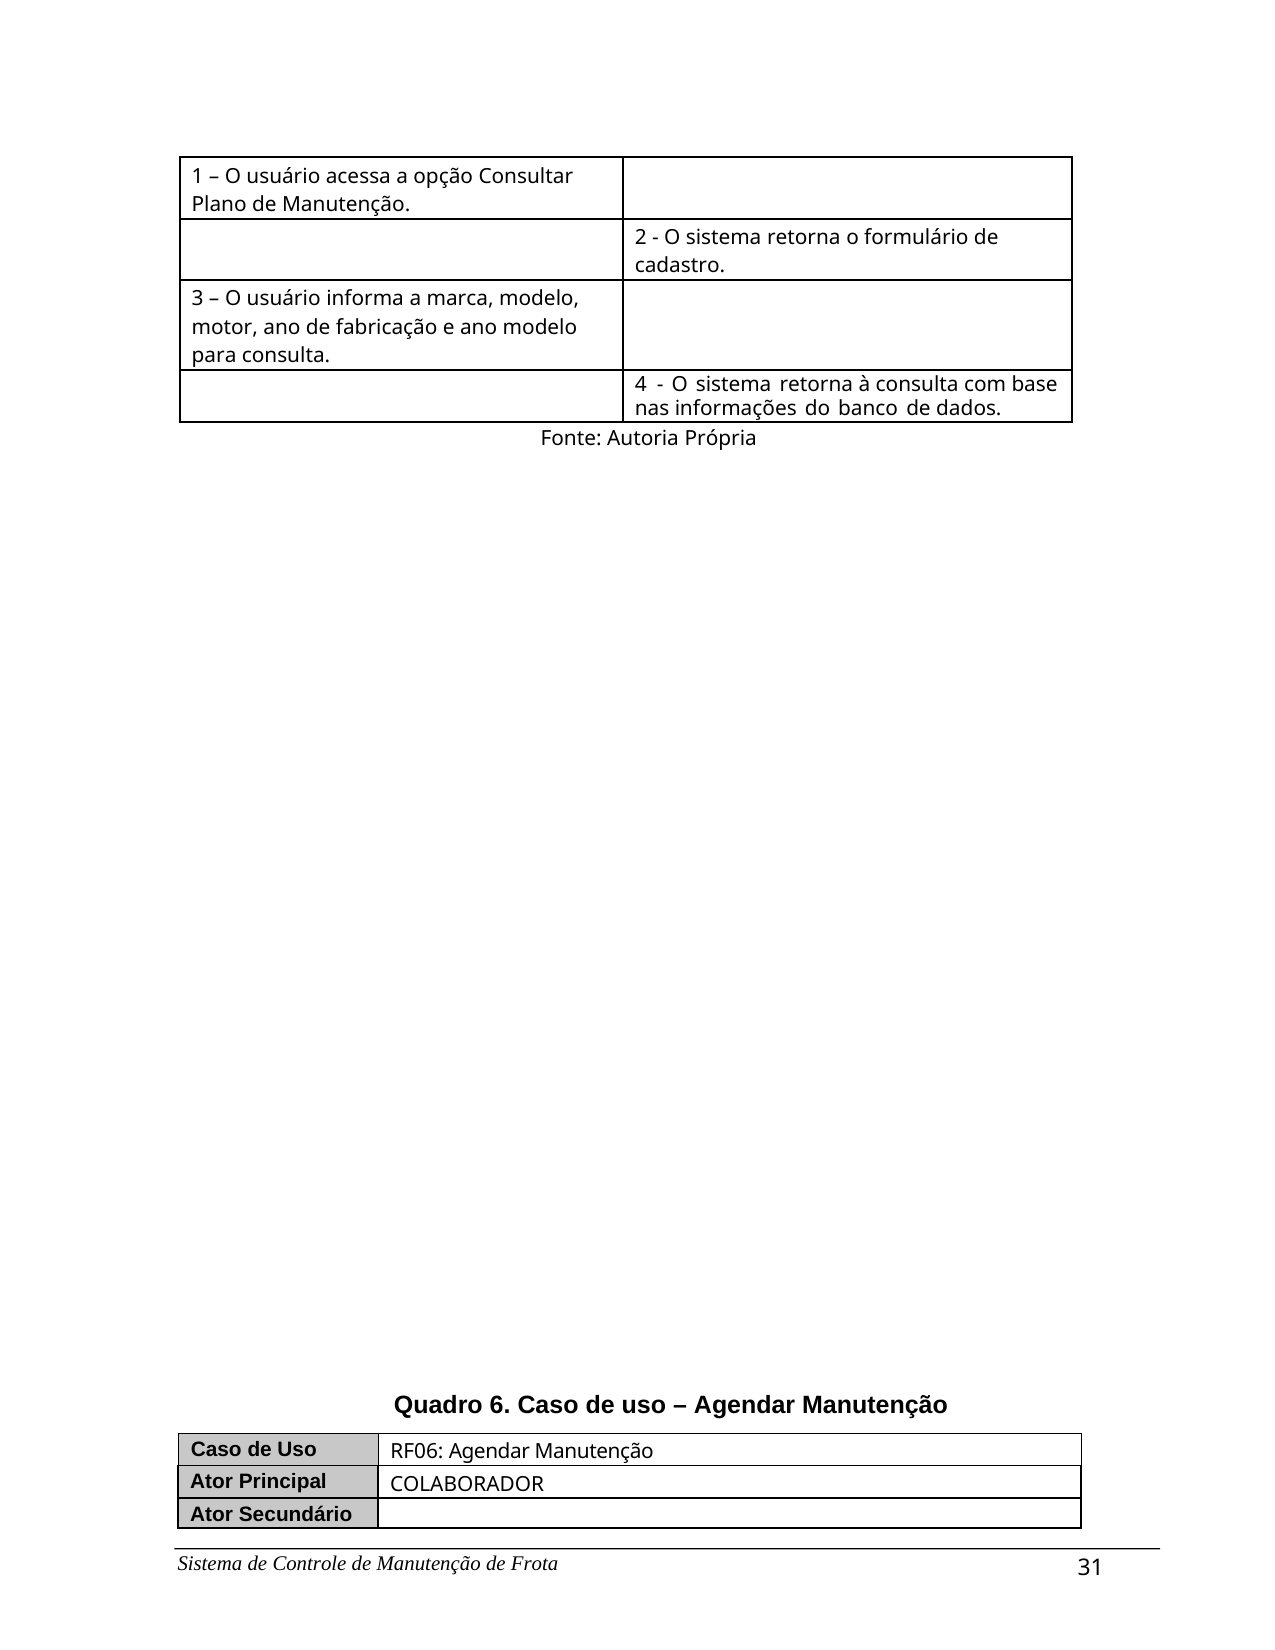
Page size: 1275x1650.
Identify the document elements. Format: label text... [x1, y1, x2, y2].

table_cell [379, 1499, 1080, 1527]
table_cell [624, 158, 1071, 218]
table_cell 2 - O sistema retorna o formulário de cadastro. [624, 220, 1071, 279]
table_cell 3 – O usuário informa a marca, modelo, motor, ano de fabricação e ano modelo para consulta. [181, 281, 622, 369]
table_cell Ator Principal [179, 1466, 377, 1497]
table_cell [181, 220, 622, 279]
table_cell [181, 371, 622, 421]
table_cell COLABORADOR [379, 1466, 1080, 1497]
subtitle Quadro 6. Caso de uso – Agendar Manutenção [271, 1389, 1071, 1418]
table_cell [624, 281, 1071, 369]
table_header Caso de Uso [179, 1434, 378, 1465]
table_cell 4 - O sistema retorna à consulta com base nas informações do banco de dados. [624, 371, 1071, 421]
text Fonte: Autoria Própria [233, 423, 1064, 451]
table_cell Ator Secundário [179, 1499, 377, 1527]
table_header RF06: Agendar Manutenção [379, 1434, 1081, 1465]
table_cell 1 – O usuário acessa a opção Consultar Plano de Manutenção. [181, 158, 622, 218]
